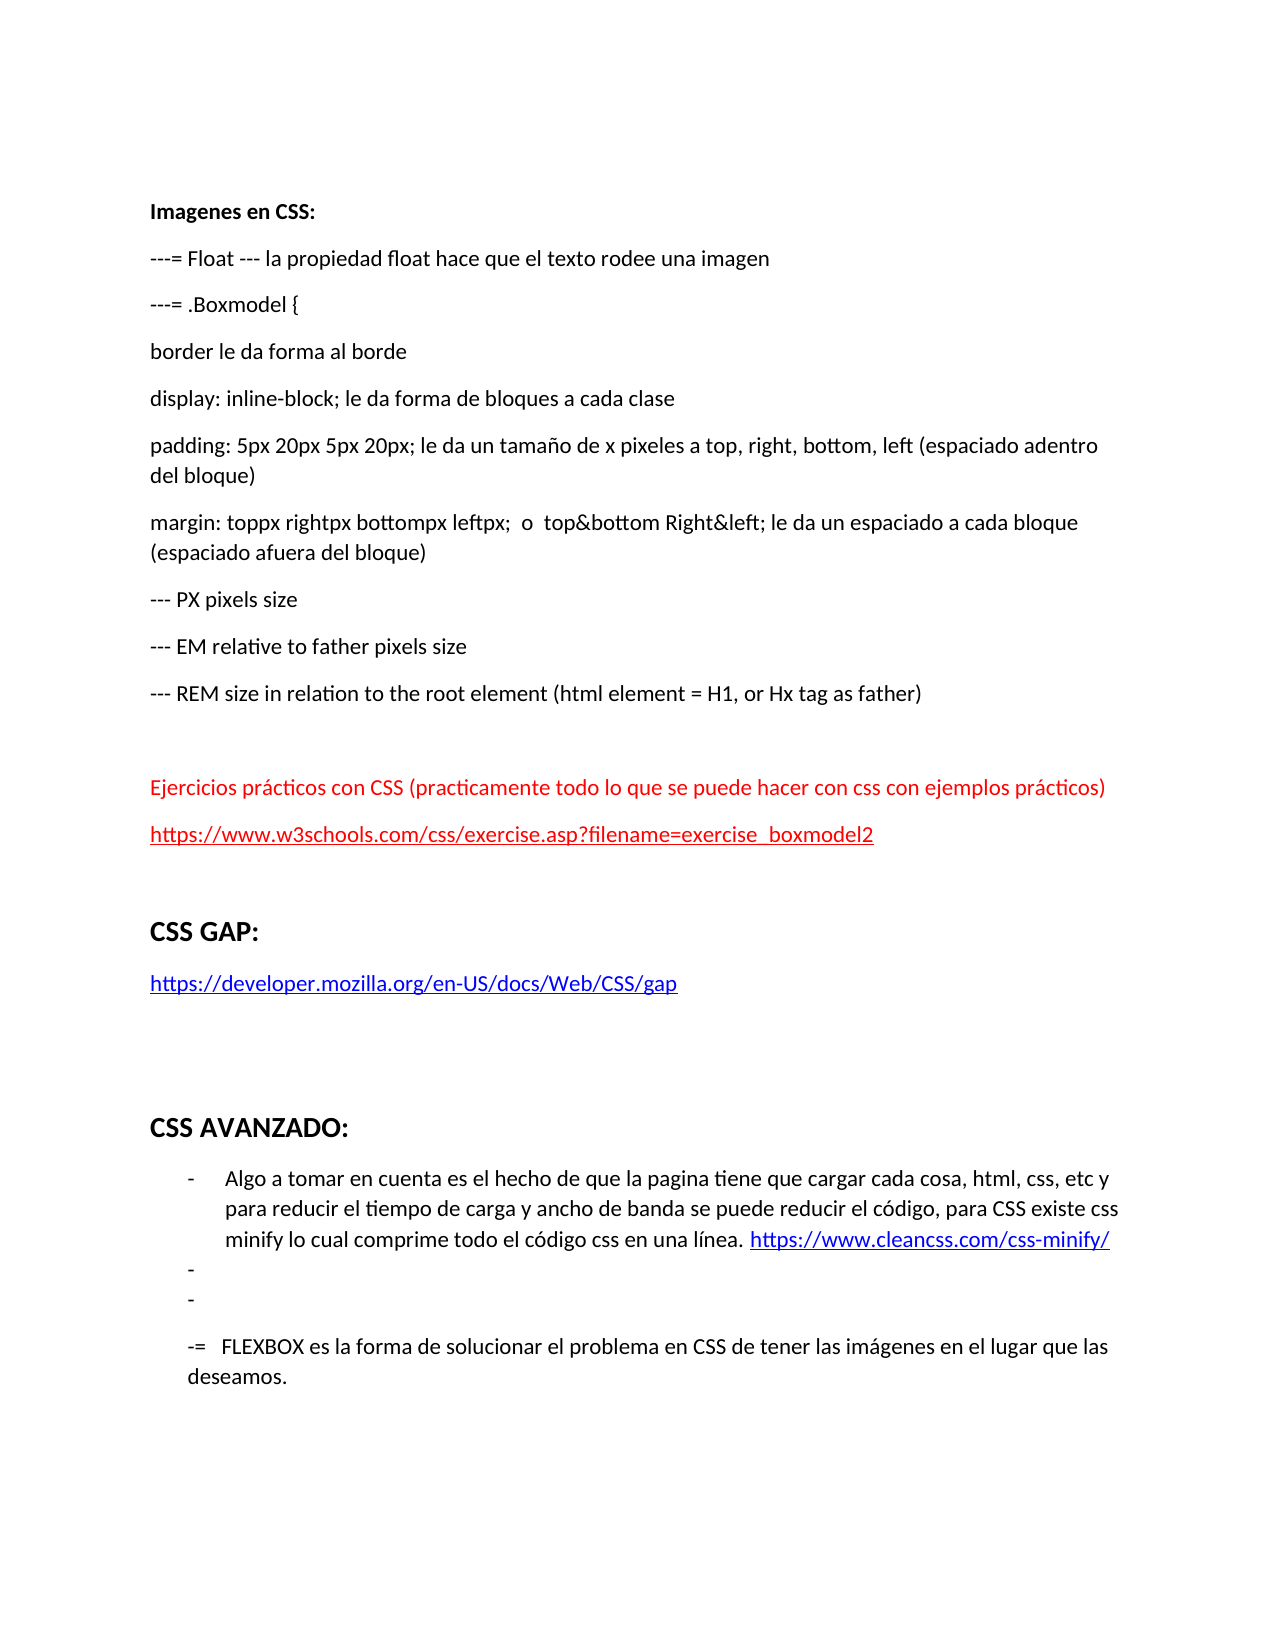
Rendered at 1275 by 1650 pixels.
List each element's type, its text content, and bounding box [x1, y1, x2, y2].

text --- REM size in relation to the root element (html element = H1, or Hx tag as father) [150, 679, 1125, 707]
text margin: toppx rightpx bottompx leftpx; o top&bottom Right&left; le da un espaciado a cada bloque (espaciado afuera del bloque) [150, 508, 1125, 567]
text --- PX pixels size [150, 585, 1125, 613]
text padding: 5px 20px 5px 20px; le da un tamaño de x pixeles a top, right, bottom, left (espaciado adentro del bloque) [150, 431, 1125, 489]
text display: inline-block; le da forma de bloques a cada clase [150, 384, 1125, 412]
text -= FLEXBOX es la forma de solucionar el problema en CSS de tener las imágenes en el lugar que las deseamos. [187, 1332, 1125, 1390]
text ---= .Boxmodel { [150, 291, 1125, 319]
text https://www.w3schools.com/css/exercise.asp?filename=exercise_boxmodel2 [150, 820, 1125, 848]
text Ejercicios prácticos con CSS (practicamente todo lo que se puede hacer con css con ejemplos prácticos) [150, 773, 1125, 801]
text CSS AVANZADO: [150, 1109, 1125, 1145]
text Imagenes en CSS: [150, 197, 1125, 225]
text ---= Float --- la propiedad float hace que el texto rodee una imagen [150, 244, 1125, 272]
text https://developer.mozilla.org/en-US/docs/Web/CSS/gap [150, 969, 1125, 997]
text border le da forma al borde [150, 337, 1125, 366]
list Algo a tomar en cuenta es el hecho de que la pagina tiene que cargar cada cosa, html, css, etc y para reducir el tiempo de carga y ancho de banda se puede reducir el código, para CSS existe css minify lo cual comprime todo el código css en una línea. https://www.cleancss.com/css-minify/ [187, 1164, 1125, 1253]
text CSS GAP: [150, 913, 1125, 949]
text --- EM relative to father pixels size [150, 632, 1125, 660]
